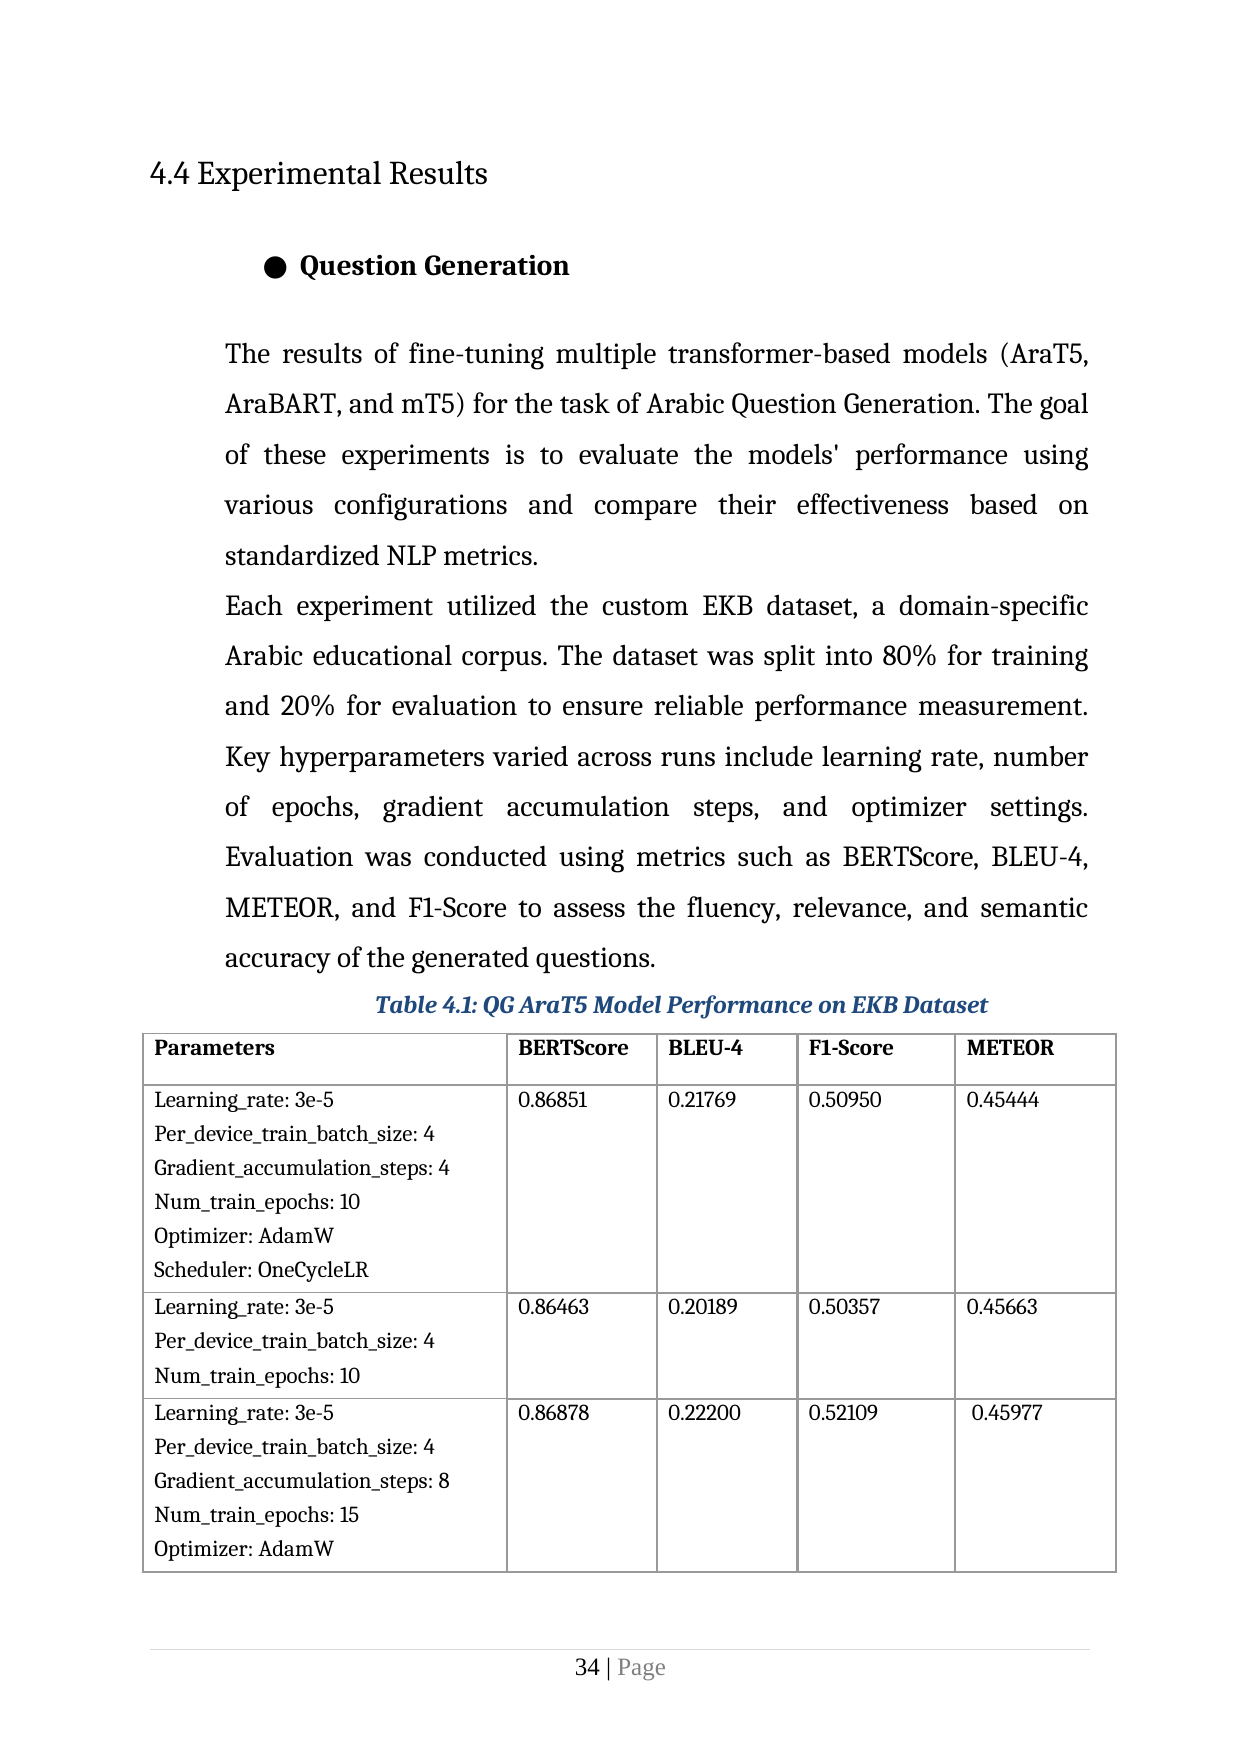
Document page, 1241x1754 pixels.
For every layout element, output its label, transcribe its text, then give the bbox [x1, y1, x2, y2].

table_cell 0.22200 [658, 1400, 796, 1571]
text Each experiment utilized the custom EKB dataset, a domain-specific Arabic educational corpus. The dataset was split into 80% for training and 20% for evaluation to ensure reliable performance measurement. Key hyperparameters varied across runs include learning rate, number of epochs, gradient accumulation steps, and optimizer settings. Evaluation was conducted using metrics such as BERTScore, BLEU-4, METEOR, and F1-Score to assess the fluency, relevance, and semantic accuracy of the generated questions. [225, 589, 1090, 975]
table_header F1-Score [799, 1035, 954, 1084]
table_cell 0.45977 [956, 1400, 1115, 1571]
table_header METEOR [956, 1035, 1115, 1084]
table_cell 0.86463 [508, 1294, 656, 1397]
table_header BLEU-4 [658, 1035, 796, 1084]
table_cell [144, 1399, 506, 1571]
subtitle Question Generation [225, 249, 1090, 283]
text Table 4.1: QG AraT5 Model Performance on EKB Dataset [225, 991, 1090, 1020]
table_cell Learning_rate: 3e-5 Per_device_train_batch_size: 4 Num_train_epochs: 10 [144, 1293, 506, 1397]
table_cell 0.52109 [799, 1400, 954, 1571]
table_cell 0.45444 [956, 1086, 1115, 1292]
table_cell 0.50357 [799, 1294, 954, 1397]
table_cell 0.45663 [956, 1294, 1115, 1397]
table_cell 0.86851 [508, 1086, 656, 1292]
table_cell Learning_rate: 3e-5 Per_device_train_batch_size: 4 Gradient_accumulation_steps: 4 Num_train_epochs: 10 Optimizer: AdamW Scheduler: OneCycleLR [144, 1086, 506, 1292]
table_cell 0.21769 [658, 1086, 796, 1292]
subtitle The results of fine-tuning multiple transformer-based models (AraT5, AraBART, and mT5) for the task of Arabic Question Generation. The goal of these experiments is to evaluate the models' performance using various configurations and compare their effectiveness based on standardized NLP metrics. [225, 287, 1090, 572]
table_cell 0.20189 [658, 1294, 796, 1397]
table_cell 0.86878 [508, 1400, 656, 1571]
table_header Parameters [144, 1034, 506, 1084]
table_cell 0.50950 [799, 1086, 954, 1292]
table_header BERTScore [508, 1035, 656, 1084]
subtitle 4.4 Experimental Results [150, 154, 1090, 192]
